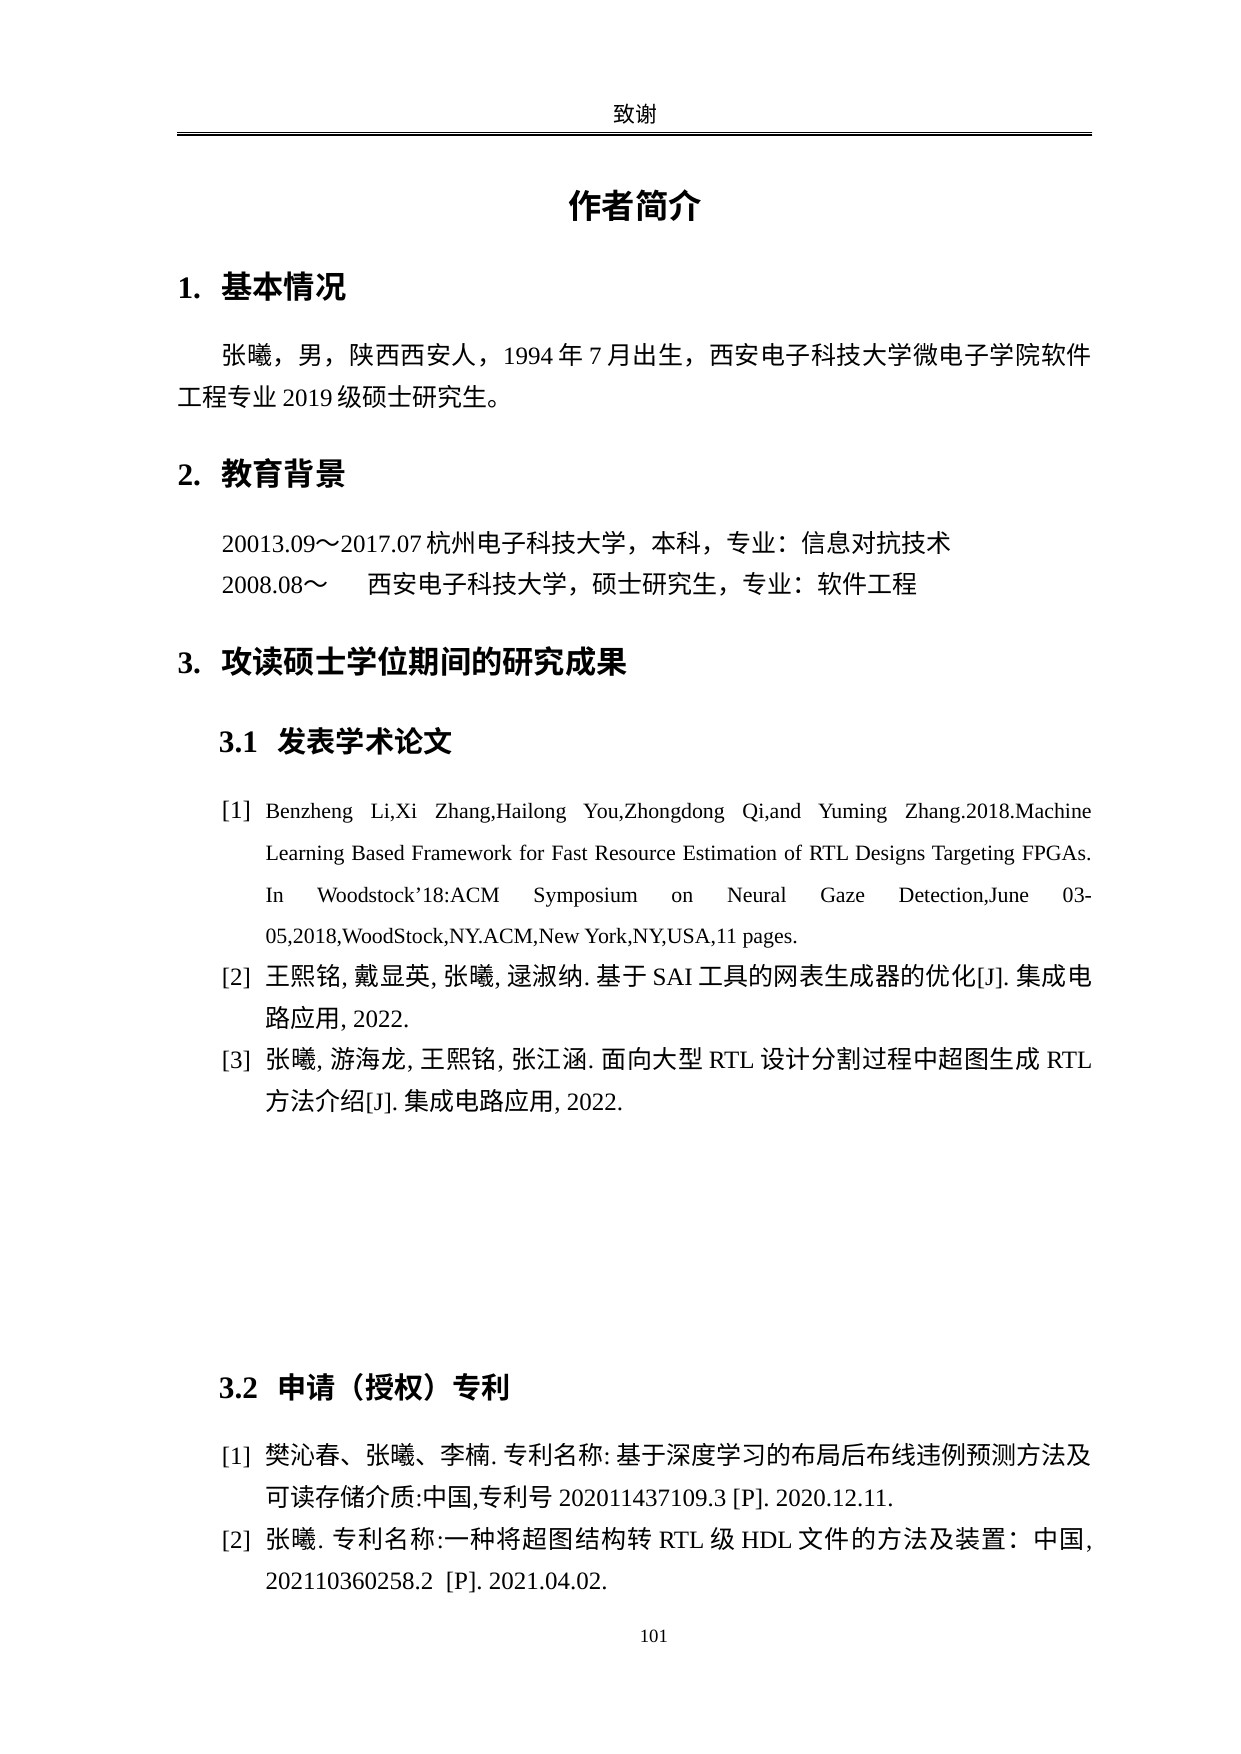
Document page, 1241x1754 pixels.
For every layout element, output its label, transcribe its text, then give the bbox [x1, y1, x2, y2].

list 王熙铭, 戴显英, 张曦, 逯淑纳. 基于SAI工具的网表生成器的优化[J]. 集成电路应用, 2022. [222, 952, 1092, 1036]
text 作者简介 [177, 186, 1092, 227]
list Benzheng Li,Xi Zhang,Hailong You,Zhongdong Qi,and Yuming Zhang.2018.Machine Learning Based Framework for Fast Resource Estimation of RTL Designs Targeting FPGAs. In Woodstock’18:ACM Symposium on Neural Gaze Detection,June 03-05,2018,WoodStock,NY.ACM,New York,NY,USA,11 pages. [222, 786, 1092, 952]
subtitle 发表学术论文 [219, 719, 1092, 761]
list 张曦, 游海龙, 王熙铭, 张江涵. 面向大型RTL设计分割过程中超图生成RTL方法介绍[J]. 集成电路应用, 2022. [222, 1036, 1092, 1119]
list 张曦. 专利名称:一种将超图结构转RTL级HDL文件的方法及装置：中国, 202110360258.2 [P]. 2021.04.02. [222, 1515, 1092, 1598]
text 2008.08～ 西安电子科技大学，硕士研究生，专业：软件工程 [222, 561, 1092, 602]
subtitle 申请（授权）专利 [219, 1365, 1092, 1406]
list 樊沁春、张曦、李楠. 专利名称: 基于深度学习的布局后布线违例预测方法及可读存储介质:中国,专利号202011437109.3 [P]. 2020.12.11. [222, 1431, 1092, 1515]
text 张曦，男，陕西西安人，1994年7月出生，西安电子科技大学微电子学院软件工程专业2019级硕士研究生。 [177, 331, 1092, 415]
subtitle 教育背景 [177, 452, 1092, 494]
text 20013.09～2017.07杭州电子科技大学，本科，专业：信息对抗技术 [222, 519, 1092, 561]
subtitle 攻读硕士学位期间的研究成果 [177, 640, 1092, 681]
subtitle 基本情况 [177, 265, 1092, 306]
